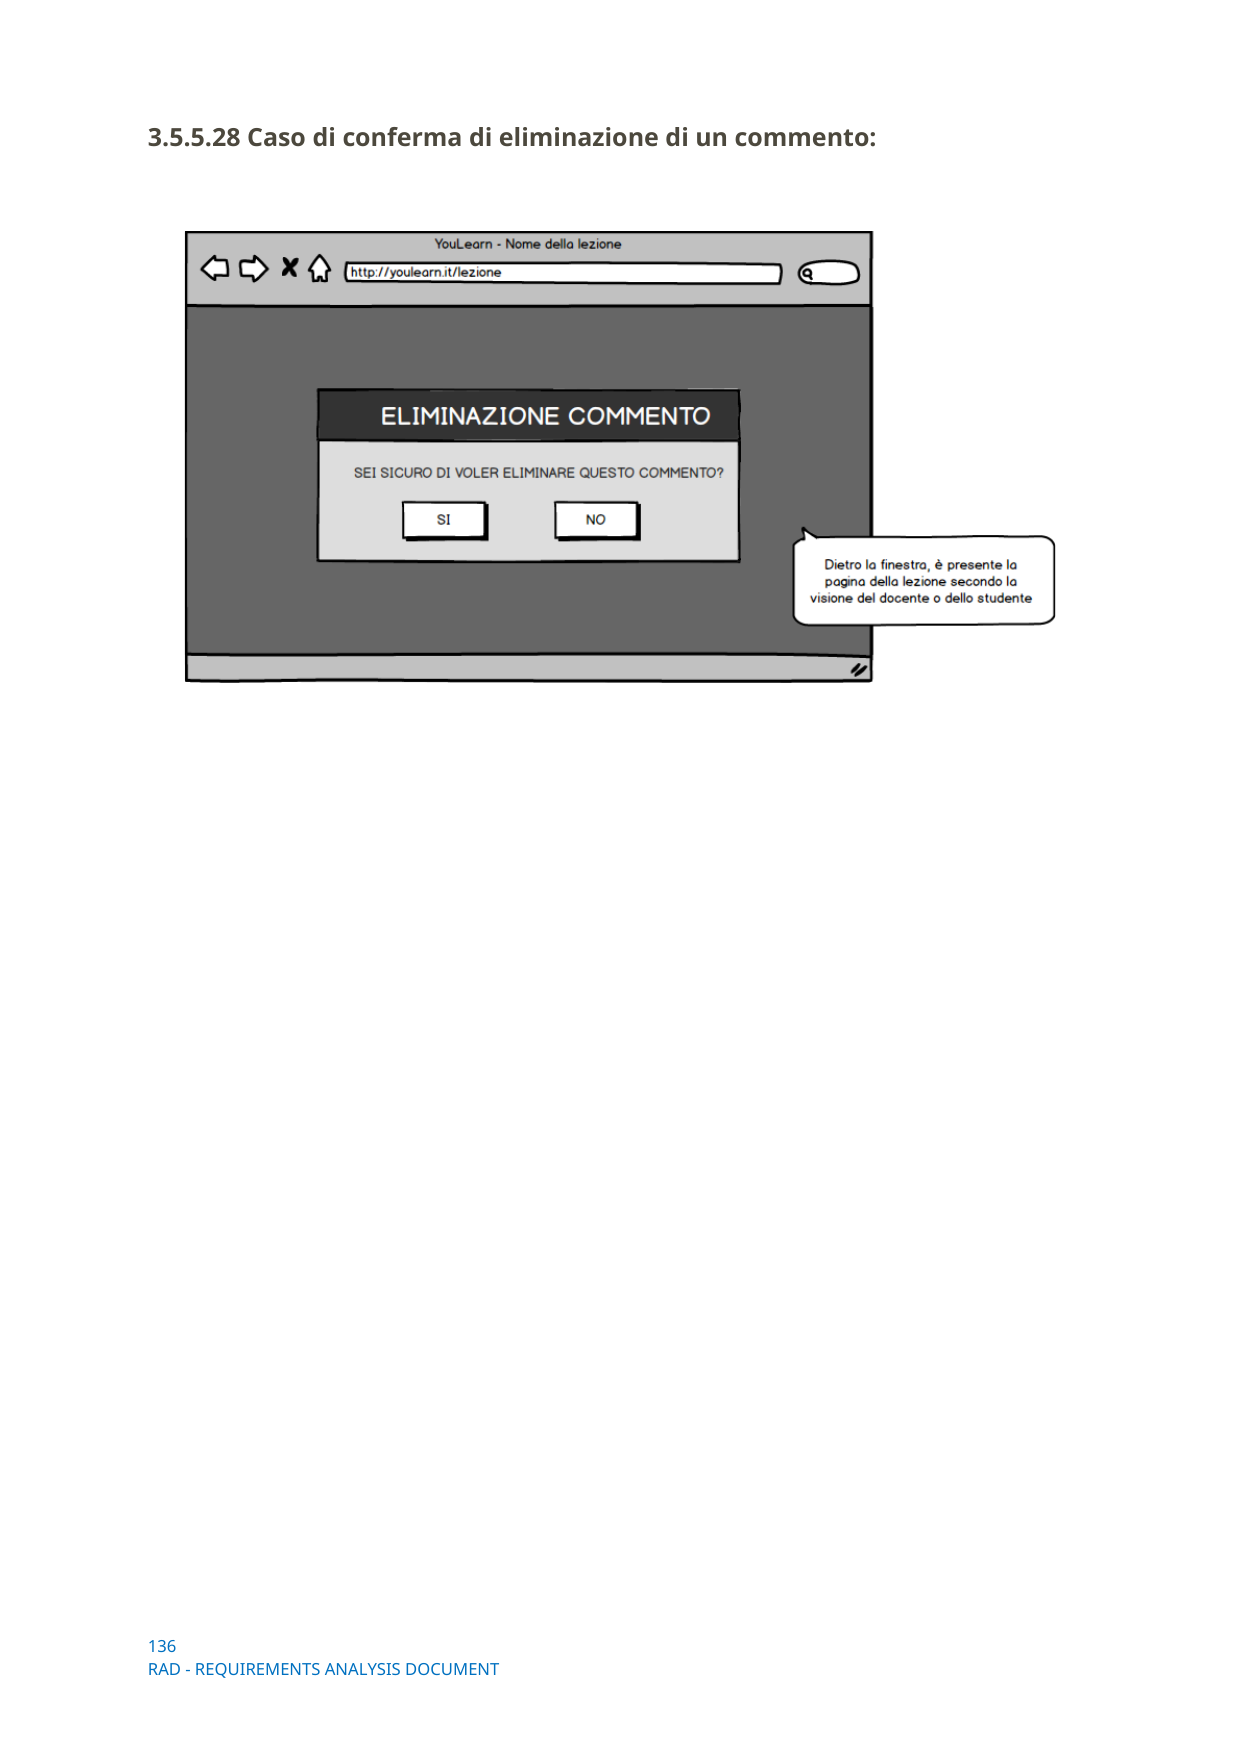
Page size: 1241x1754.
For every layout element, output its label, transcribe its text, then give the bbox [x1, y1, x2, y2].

subtitle 3.5.5.28 Caso di conferma di eliminazione di un commento: [148, 119, 1092, 154]
picture [184, 231, 1056, 683]
